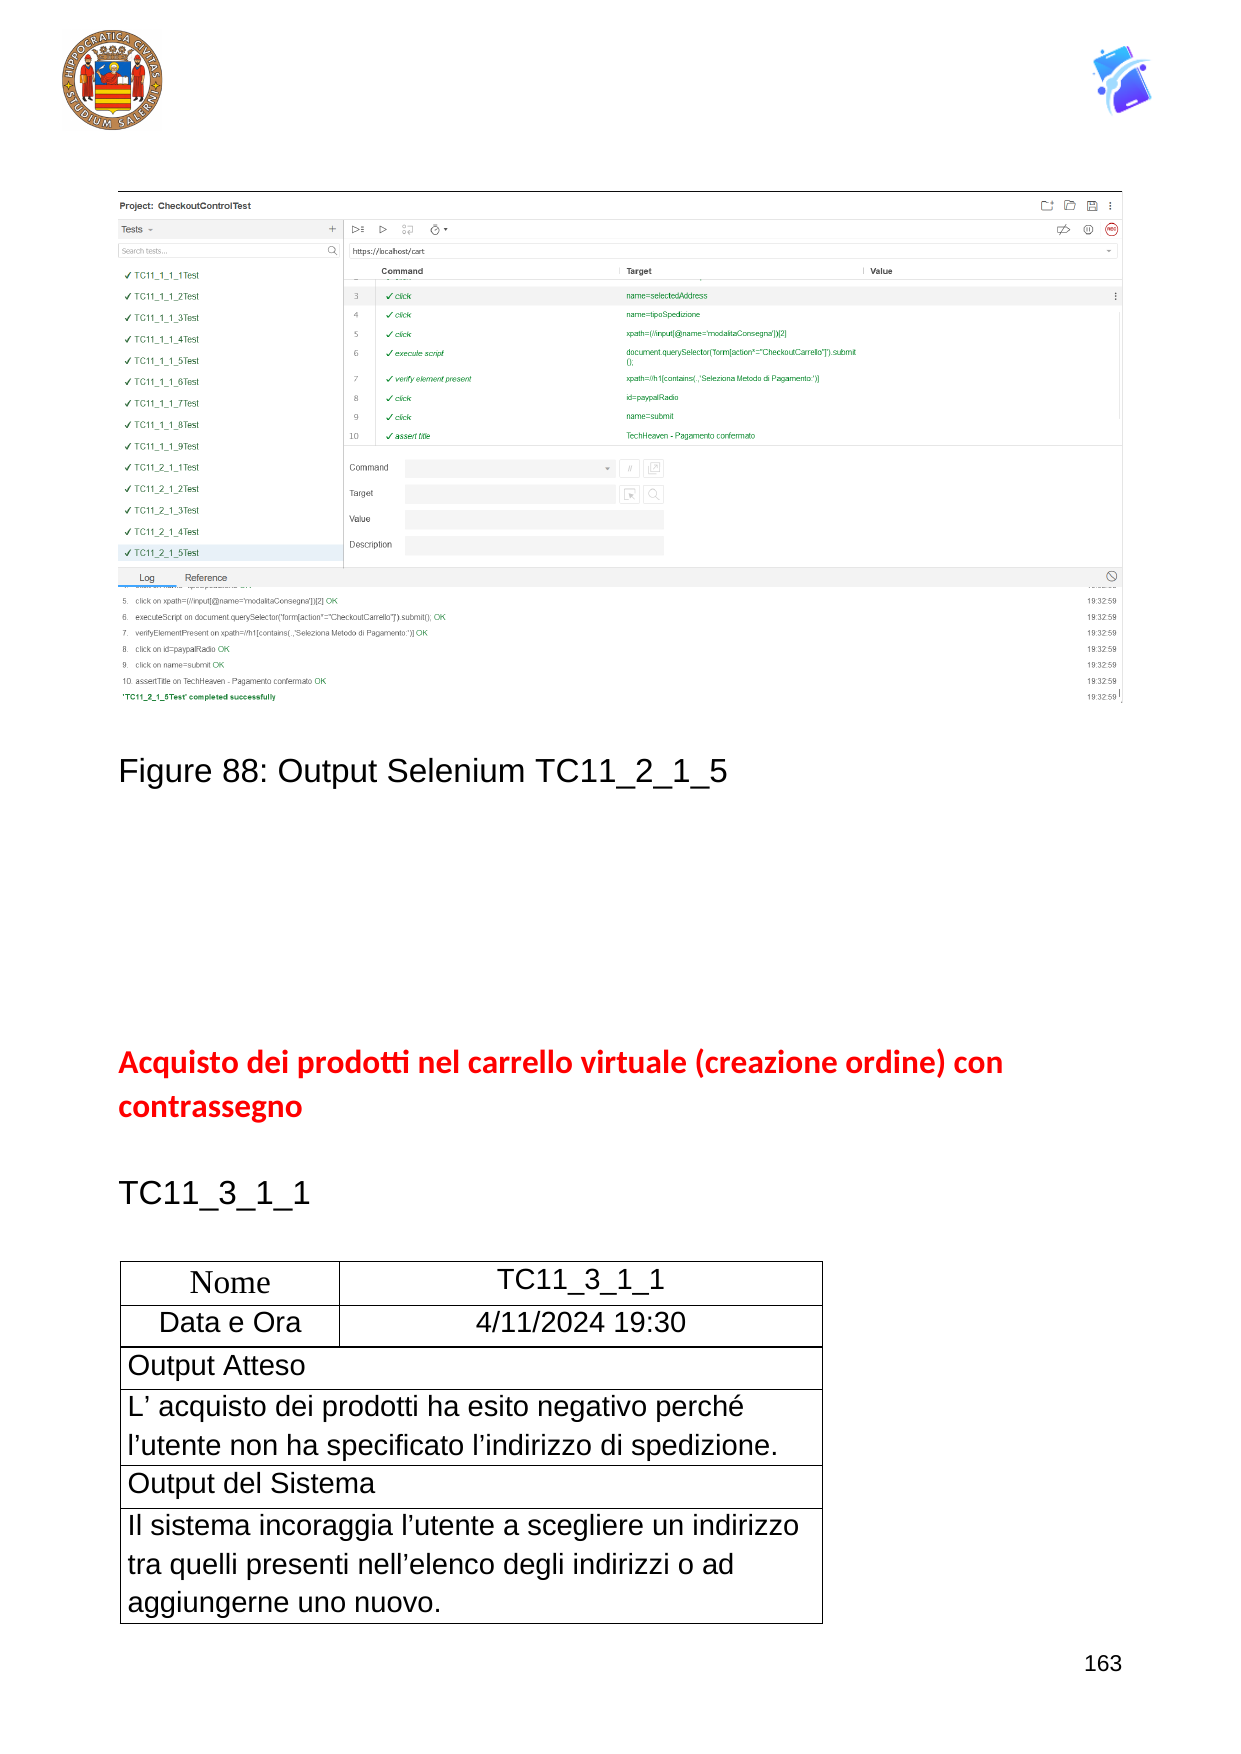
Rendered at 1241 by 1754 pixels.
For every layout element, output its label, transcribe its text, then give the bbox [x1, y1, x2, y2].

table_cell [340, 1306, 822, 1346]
text TC11_3_1_1 [118, 1173, 1122, 1211]
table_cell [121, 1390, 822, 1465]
picture [61, 29, 163, 131]
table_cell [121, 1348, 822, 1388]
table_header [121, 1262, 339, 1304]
subtitle Acquisto dei prodotti nel carrello virtuale (creazione ordine) con contrassegno [118, 1041, 1122, 1126]
picture [1066, 25, 1178, 147]
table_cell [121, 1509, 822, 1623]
text Figure 88: Output Selenium TC11_2_1_5 [118, 751, 1122, 789]
picture [118, 191, 1123, 703]
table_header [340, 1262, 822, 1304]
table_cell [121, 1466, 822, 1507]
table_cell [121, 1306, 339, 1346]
